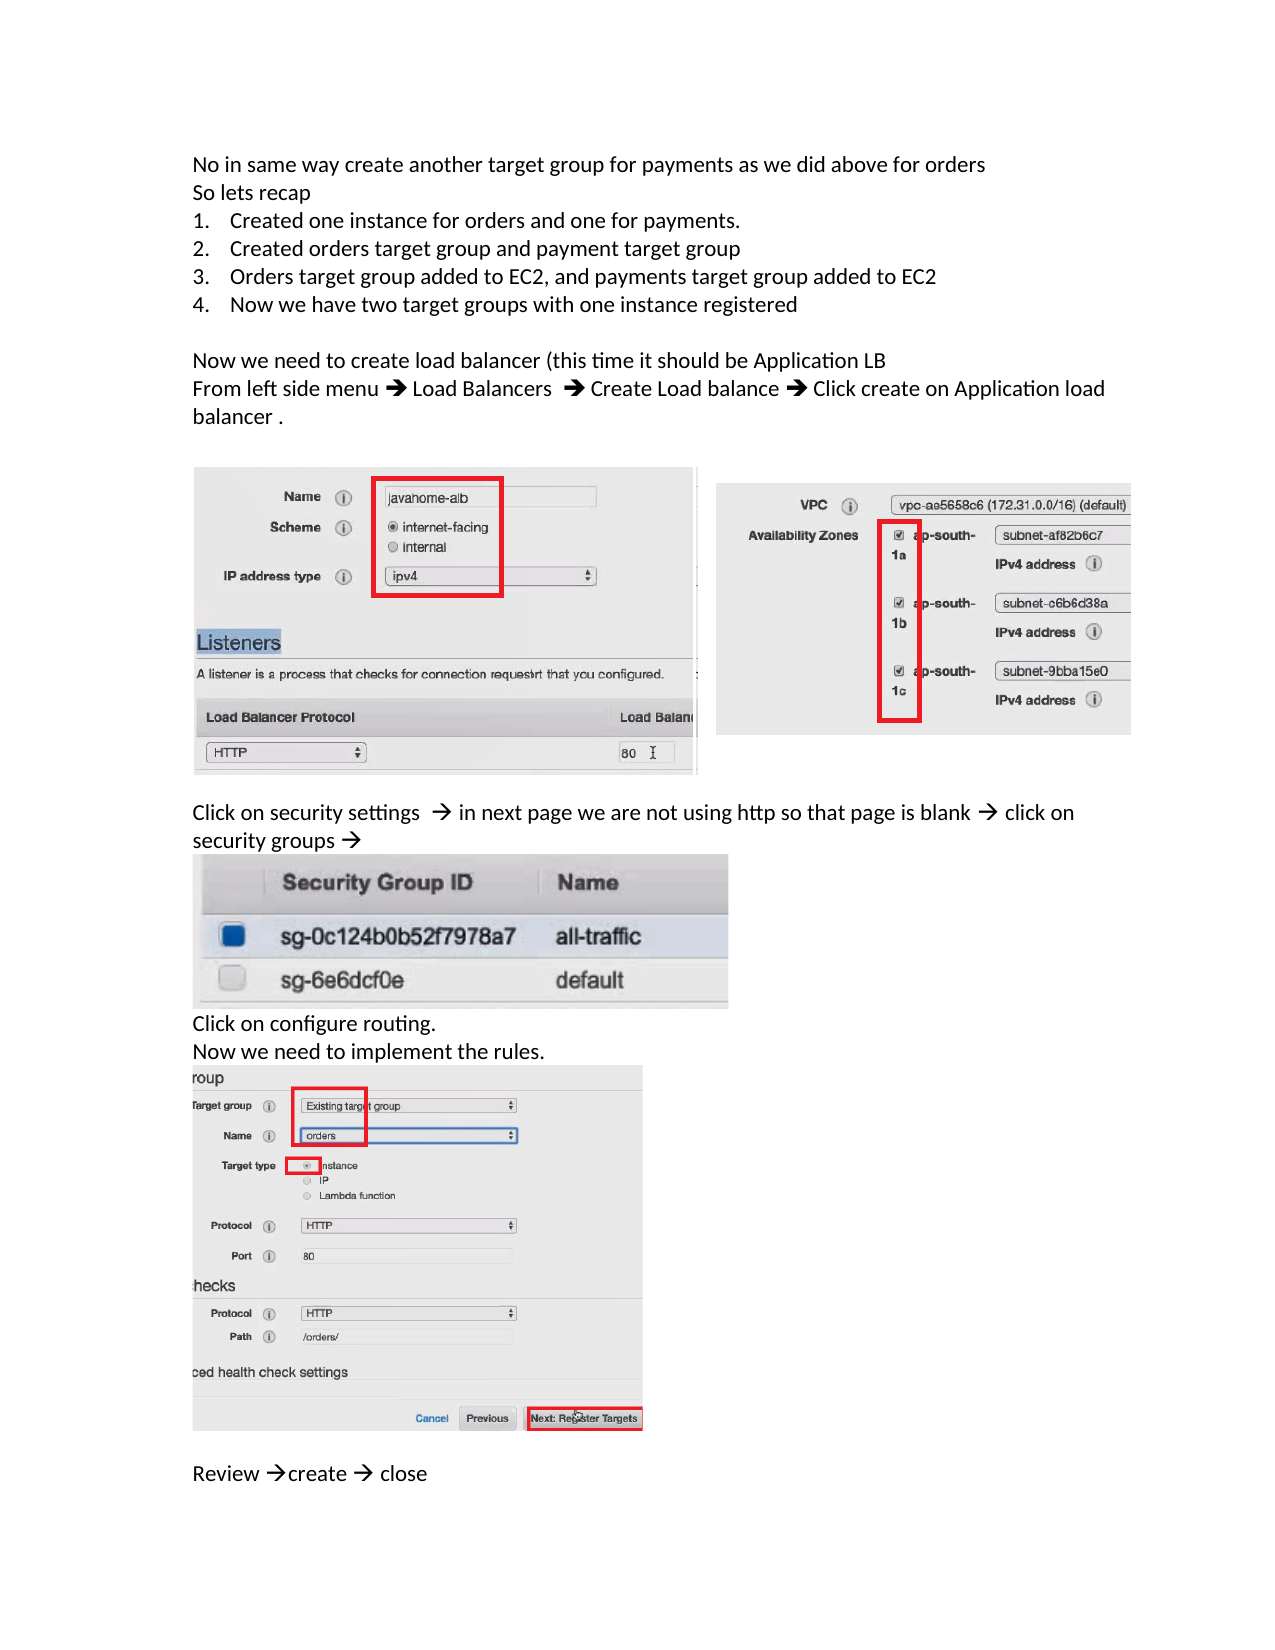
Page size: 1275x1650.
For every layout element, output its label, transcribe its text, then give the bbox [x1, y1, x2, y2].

list Orders target group added to EC2, and payments target group added to EC2 [192, 262, 1125, 290]
list Now we have two target groups with one instance registered [192, 290, 1125, 318]
list Click on security settings in next page we are not using http so that page is blank click on security groups [192, 799, 1125, 854]
text Now we need to create load balancer (this time it should be Application LB [192, 346, 1125, 374]
list Click on configure routing. [192, 1009, 1125, 1037]
picture [192, 458, 1167, 799]
list No in same way create another target group for payments as we did above for orders [192, 150, 1125, 178]
list Created one instance for orders and one for payments. [192, 206, 1125, 234]
list So lets recap [192, 178, 1125, 206]
picture [192, 1065, 643, 1431]
list Review create close [192, 1459, 1125, 1487]
list From left side menu Load Balancers Create Load balance Click create on Application load balancer . [192, 374, 1125, 430]
picture [192, 854, 729, 1009]
list Now we need to implement the rules. [192, 1037, 1125, 1065]
list Created orders target group and payment target group [192, 234, 1125, 262]
